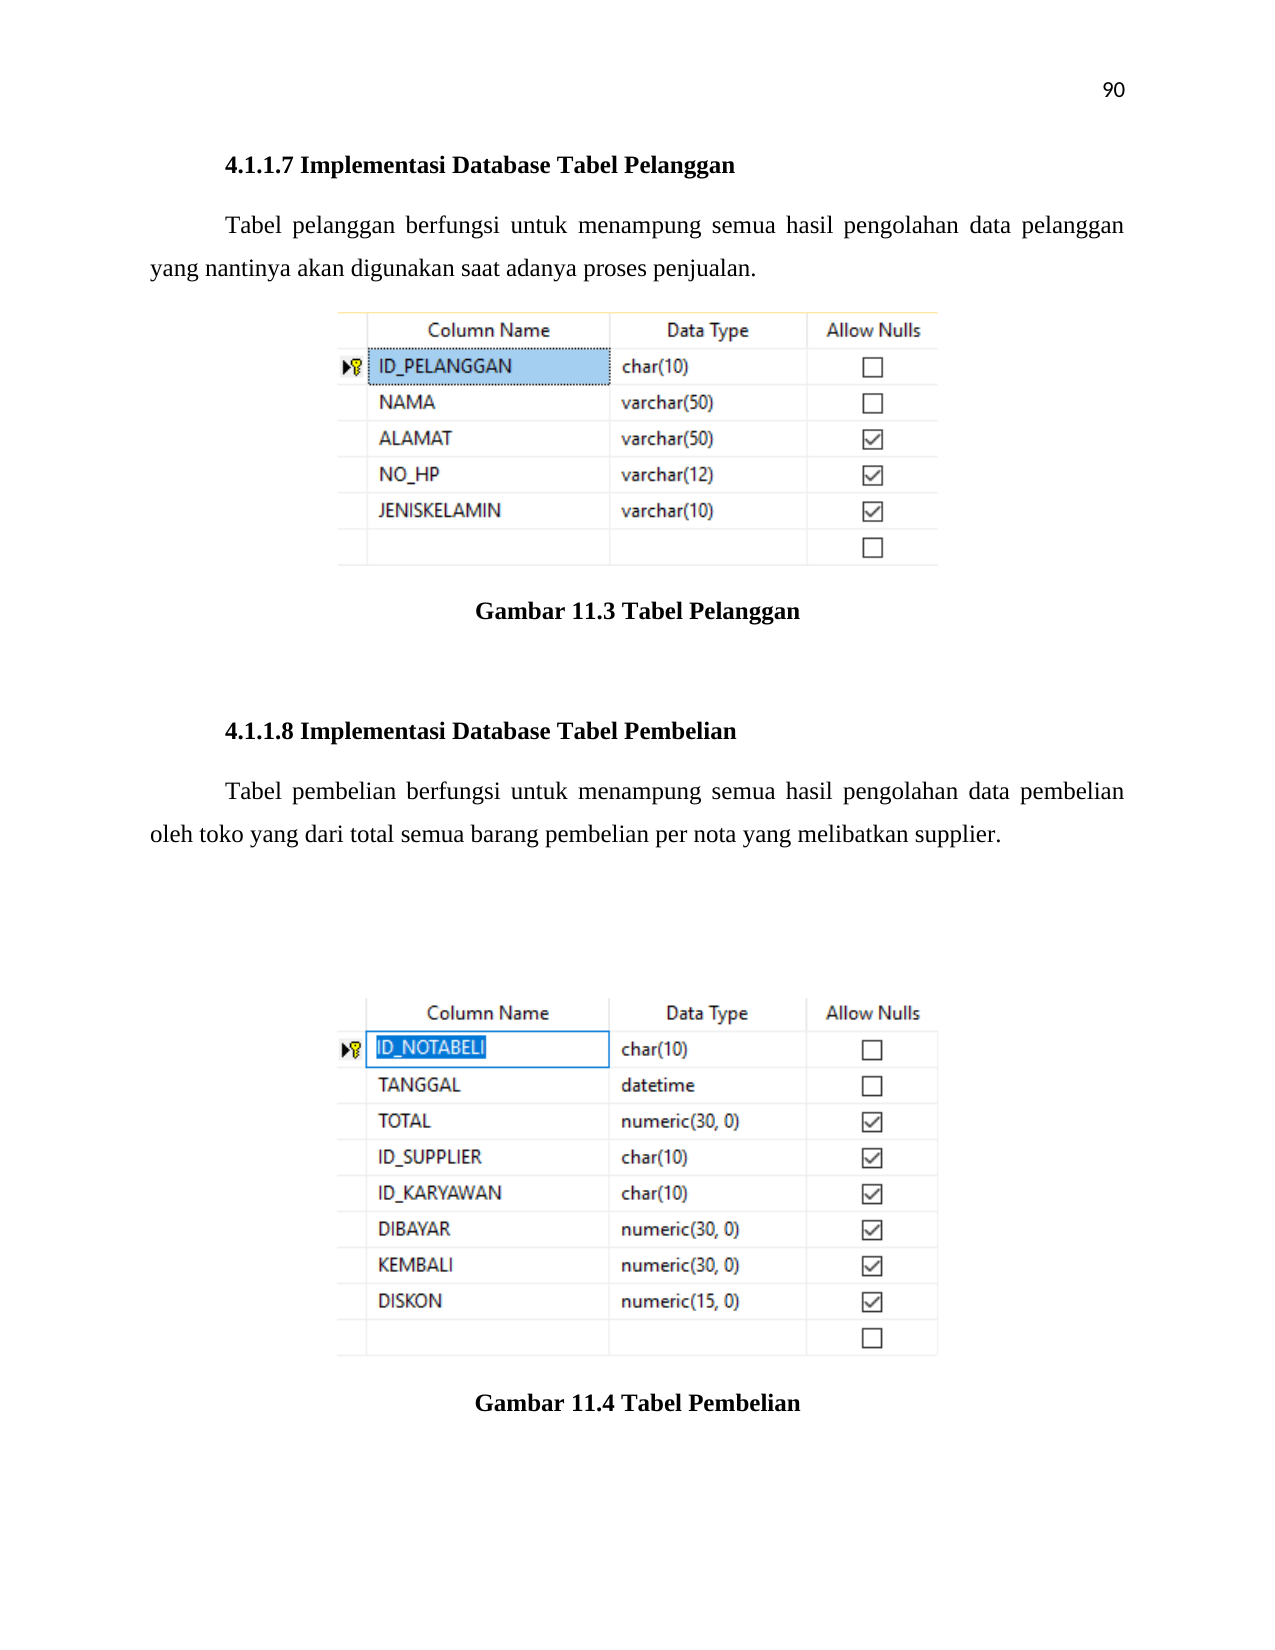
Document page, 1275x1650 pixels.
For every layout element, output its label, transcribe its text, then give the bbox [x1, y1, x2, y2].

picture [337, 312, 938, 566]
picture [336, 998, 939, 1358]
text Tabel pelanggan berfungsi untuk menampung semua hasil pengolahan data pelanggan yang nantinya akan digunakan saat adanya proses penjualan. [150, 210, 1125, 282]
text Gambar 11.4 Tabel Pembelian [150, 1388, 1125, 1417]
text Tabel pembelian berfungsi untuk menampung semua hasil pengolahan data pembelian oleh toko yang dari total semua barang pembelian per nota yang melibatkan supplier. [150, 776, 1125, 848]
text Gambar 11.3 Tabel Pelanggan [150, 596, 1125, 625]
text 4.1.1.8 Implementasi Database Tabel Pembelian [150, 716, 1125, 745]
text 4.1.1.7 Implementasi Database Tabel Pelanggan [150, 150, 1125, 179]
